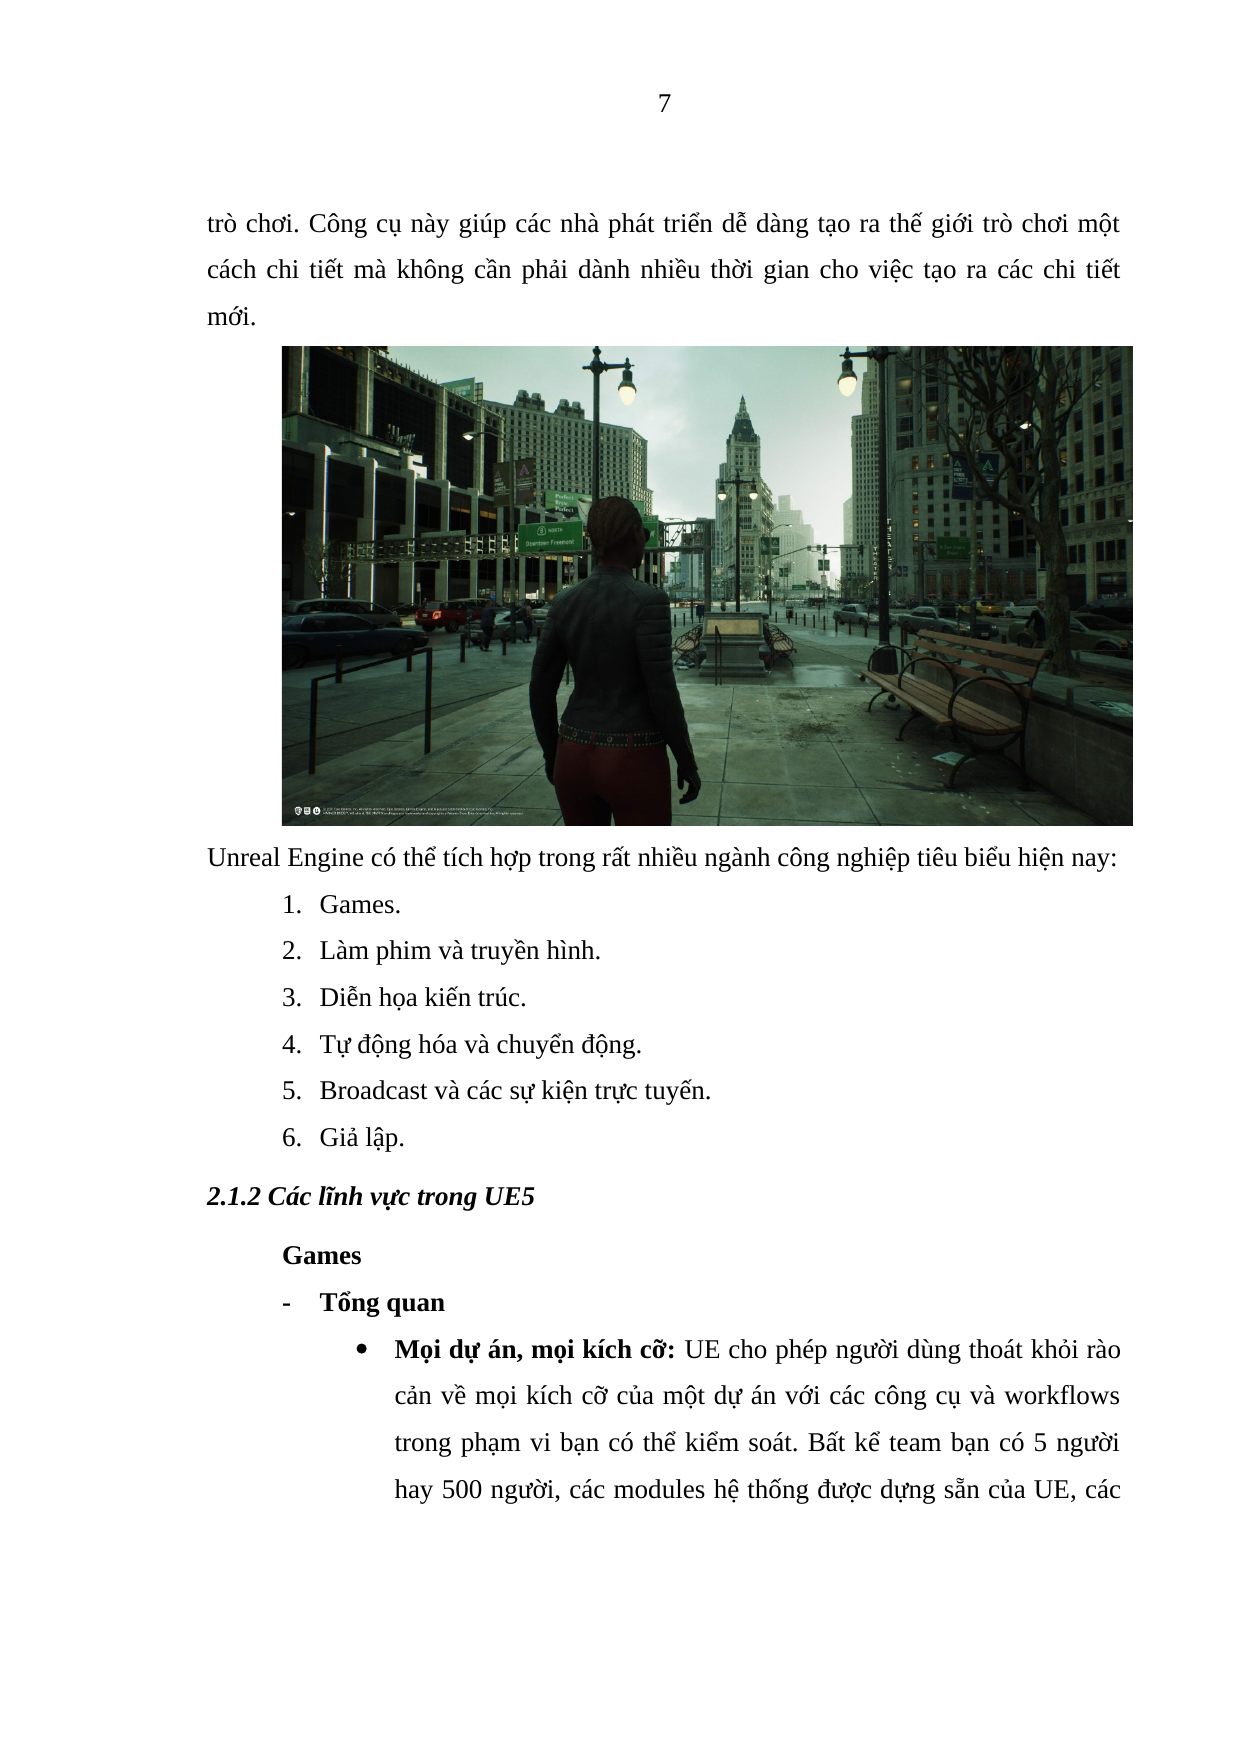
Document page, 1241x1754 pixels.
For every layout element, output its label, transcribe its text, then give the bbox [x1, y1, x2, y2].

list Diễn họa kiến trúc. [282, 981, 1122, 1012]
subtitle Các lĩnh vực trong UE5 [207, 1180, 1122, 1211]
list Games. [282, 888, 1122, 919]
list Làm phim và truyền hình. [282, 934, 1122, 966]
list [357, 1333, 1122, 1504]
text Unreal Engine có thể tích hợp trong rất nhiều ngành công nghiệp tiêu biểu hiện nay: [207, 841, 1122, 872]
list Tự động hóa và chuyển động. [282, 1028, 1122, 1059]
list Giả lập. [282, 1121, 1122, 1152]
text Games [207, 1239, 1122, 1271]
picture [281, 346, 1133, 826]
list Tổng quan [282, 1286, 1122, 1317]
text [207, 207, 1122, 331]
list Broadcast và các sự kiện trực tuyến. [282, 1074, 1122, 1106]
